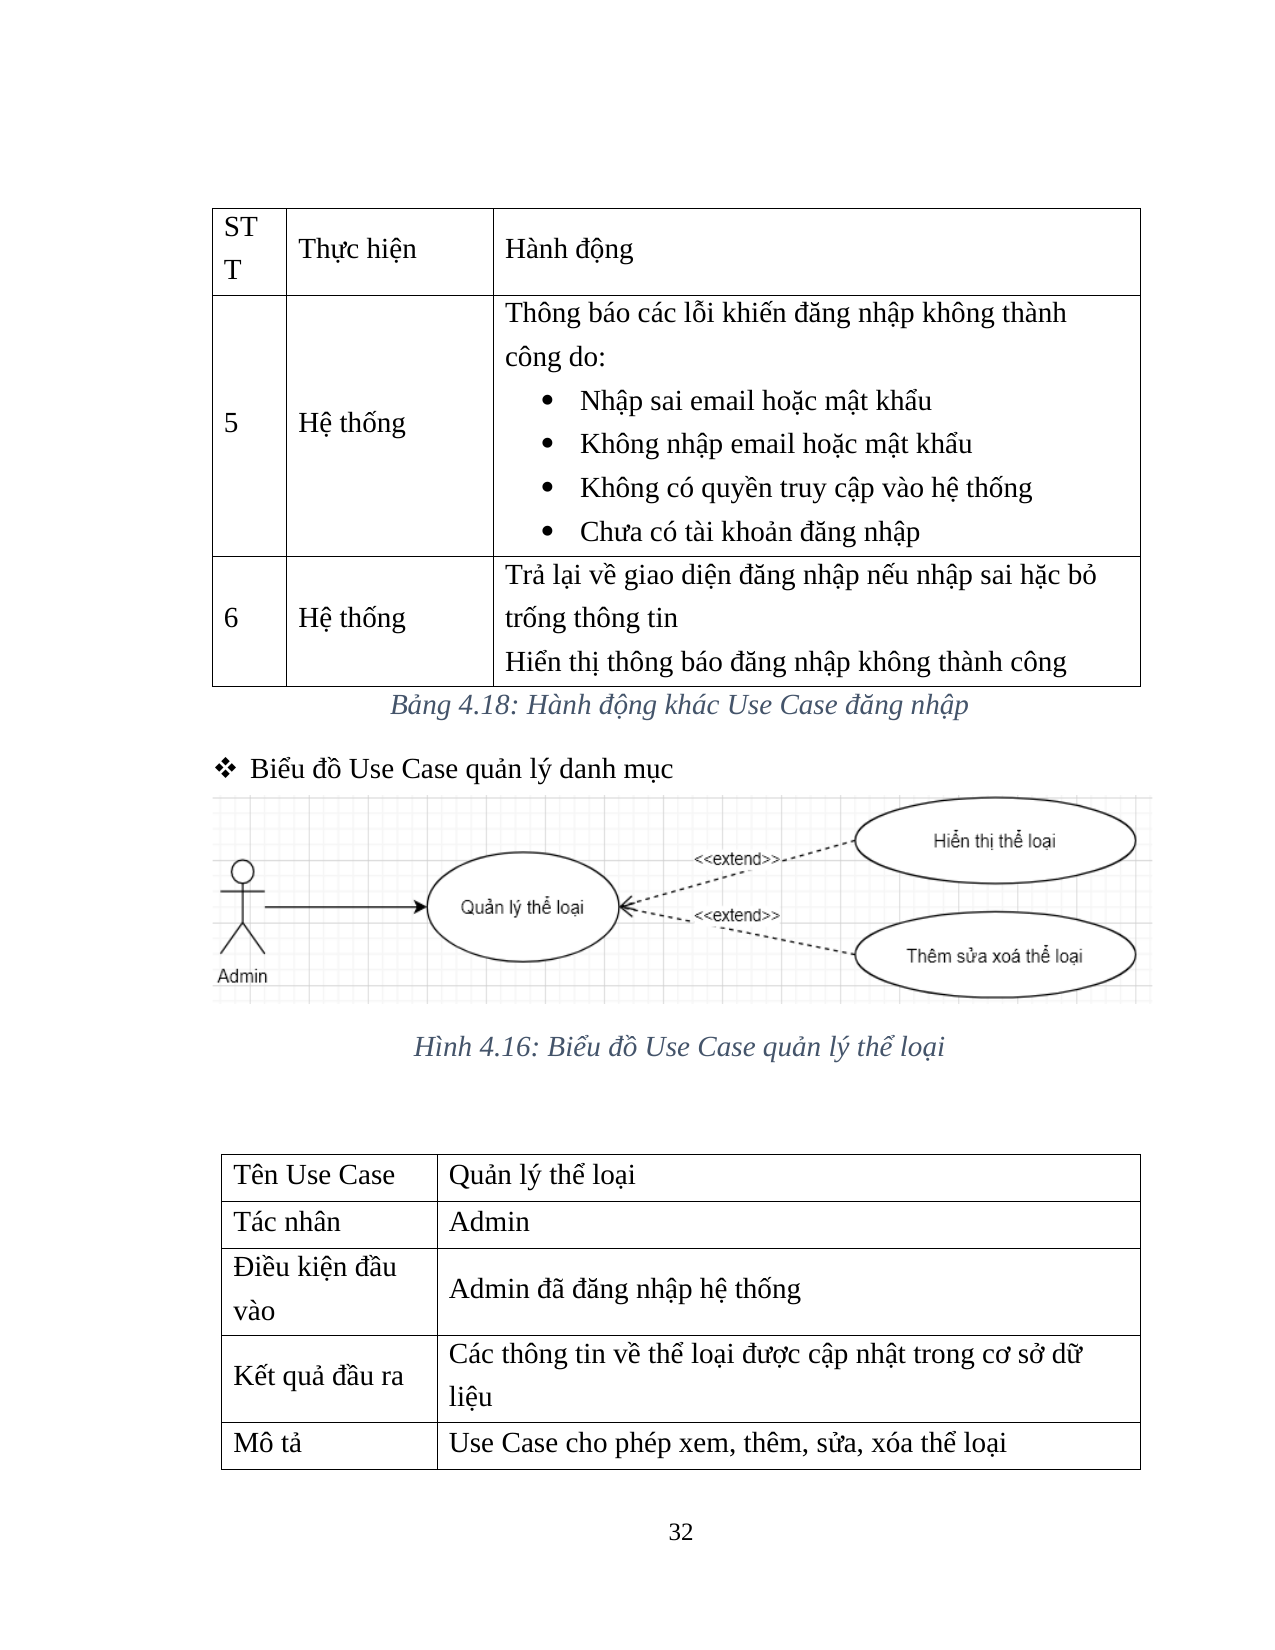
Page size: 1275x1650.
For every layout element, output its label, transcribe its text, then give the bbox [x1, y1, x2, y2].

table_header Thực hiện [287, 209, 493, 294]
picture [212, 795, 1153, 1004]
table_cell Mô tả [222, 1423, 437, 1469]
table_cell 6 [213, 557, 286, 686]
table_header Quản lý thể loại [438, 1155, 1140, 1201]
table_cell Trả lại về giao diện đăng nhập nếu nhập sai hặc bỏ trống thông tin Hiển thị thông báo đăng nhập không thành công [494, 557, 1140, 686]
table_cell 5 [213, 296, 286, 556]
table_cell Thông báo các lỗi khiến đăng nhập không thành công do: Nhập sai email hoặc mật khẩu Không nhập email hoặc mật khẩu Không có quyền truy cập vào hệ thống Chưa có tài khoản đăng nhập [494, 296, 1140, 556]
table_header Tên Use Case [222, 1155, 437, 1201]
list Biểu đồ Use Case quản lý danh mục [212, 751, 1186, 785]
text Hình 4.16: Biểu đồ Use Case quản lý thể loại [175, 1029, 1186, 1063]
table_header Hành động [494, 209, 1140, 294]
table_cell Kết quả đầu ra [222, 1336, 437, 1422]
table_cell Hệ thống [287, 296, 493, 556]
table_cell Hệ thống [287, 557, 493, 686]
table_cell Các thông tin về thể loại được cập nhật trong cơ sở dữ liệu [438, 1336, 1140, 1422]
table_cell Use Case cho phép xem, thêm, sửa, xóa thể loại [438, 1423, 1140, 1469]
table_cell Điều kiện đầu vào [222, 1249, 437, 1335]
table_cell Tác nhân [222, 1202, 437, 1248]
table_cell Admin đã đăng nhập hệ thống [438, 1249, 1140, 1335]
table_cell Admin [438, 1202, 1140, 1248]
text Bảng 4.18: Hành động khác Use Case đăng nhập [175, 687, 1186, 721]
table_header STT [213, 209, 286, 294]
